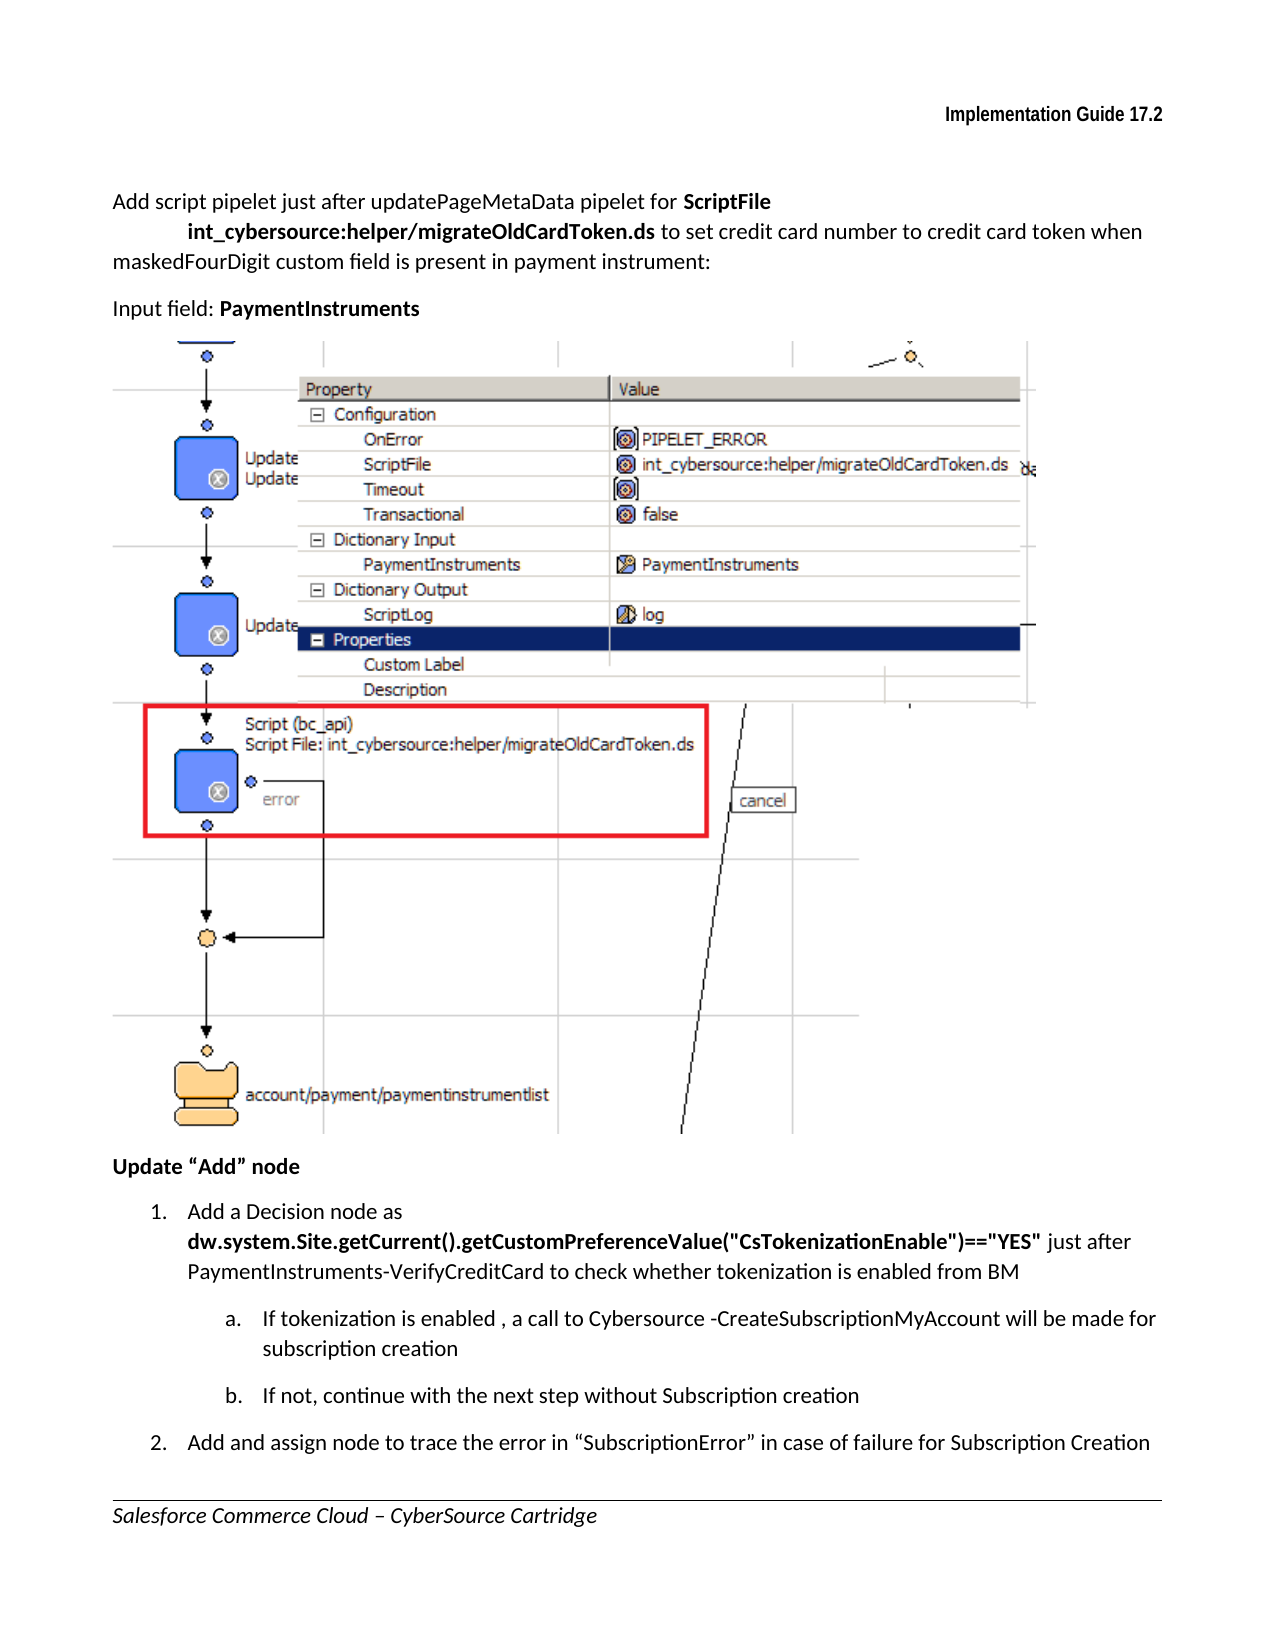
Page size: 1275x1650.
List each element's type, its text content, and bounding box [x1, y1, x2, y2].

text Input field: PaymentInstruments [112, 294, 1162, 322]
subtitle Update “Add” node [112, 1152, 1162, 1180]
list Add a Decision node as dw.system.Site.getCurrent().getCustomPreferenceValue("CsTokenizationEnable")=="YES" just after PaymentInstruments-VerifyCreditCard to check whether tokenization is enabled from BM [150, 1197, 1162, 1285]
text Add script pipelet just after updatePageMetaData pipelet for ScriptFile int_cybersource:helper/migrateOldCardToken.ds to set credit card number to credit card token when maskedFourDigit custom field is present in payment instrument: [112, 187, 1162, 276]
list If tokenization is enabled , a call to Cybersource -CreateSubscriptionMyAccount will be made for subscription creation [225, 1304, 1162, 1362]
list If not, continue with the next step without Subscription creation [225, 1381, 1162, 1409]
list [150, 1428, 1162, 1456]
picture [112, 341, 1036, 1134]
